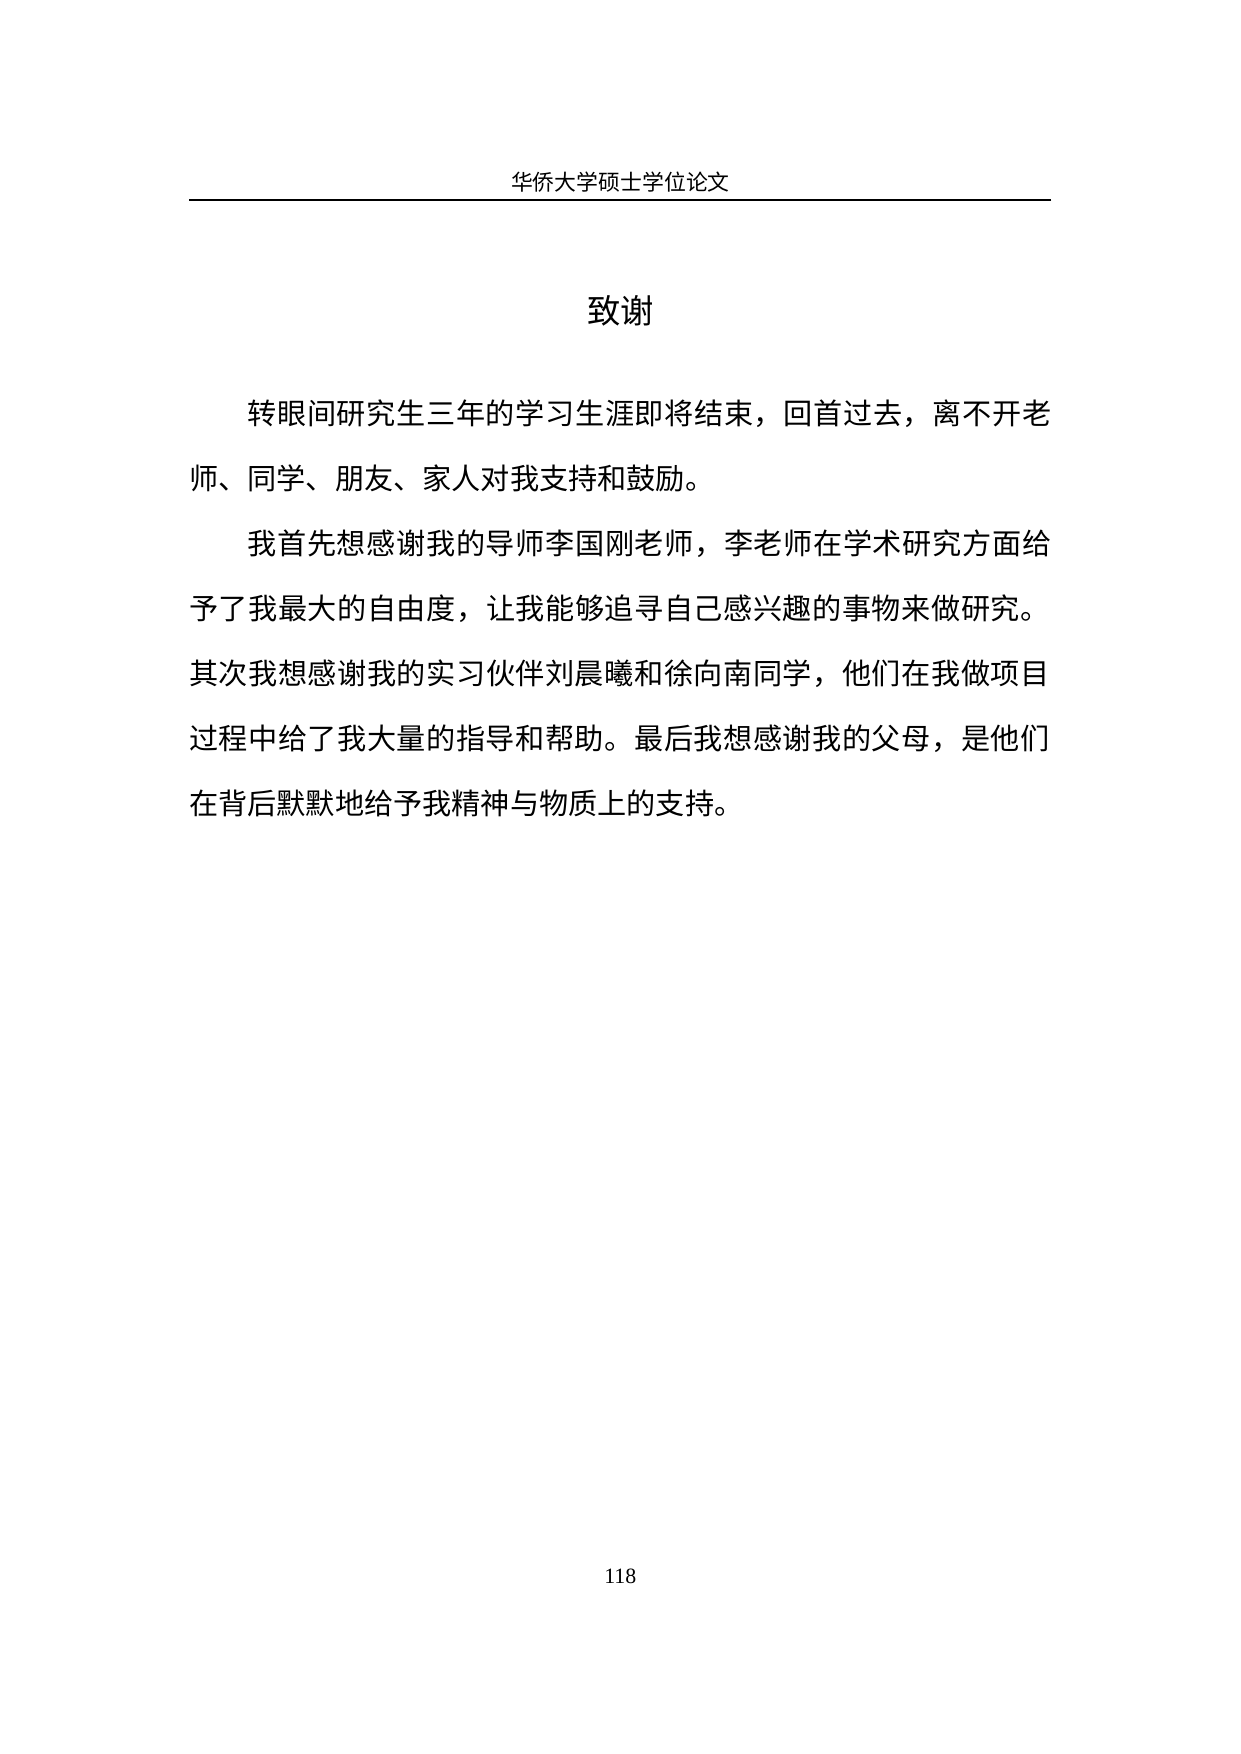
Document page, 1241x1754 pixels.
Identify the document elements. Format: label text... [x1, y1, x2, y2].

text 转眼间研究生三年的学习生涯即将结束，回首过去，离不开老师、同学、朋友、家人对我支持和鼓励。 [189, 379, 1051, 509]
text 致谢 [189, 277, 1051, 342]
text 我首先想感谢我的导师李国刚老师，李老师在学术研究方面给予了我最大的自由度，让我能够追寻自己感兴趣的事物来做研究。其次我想感谢我的实习伙伴刘晨曦和徐向南同学，他们在我做项目过程中给了我大量的指导和帮助。最后我想感谢我的父母，是他们在背后默默地给予我精神与物质上的支持。 [189, 509, 1051, 834]
